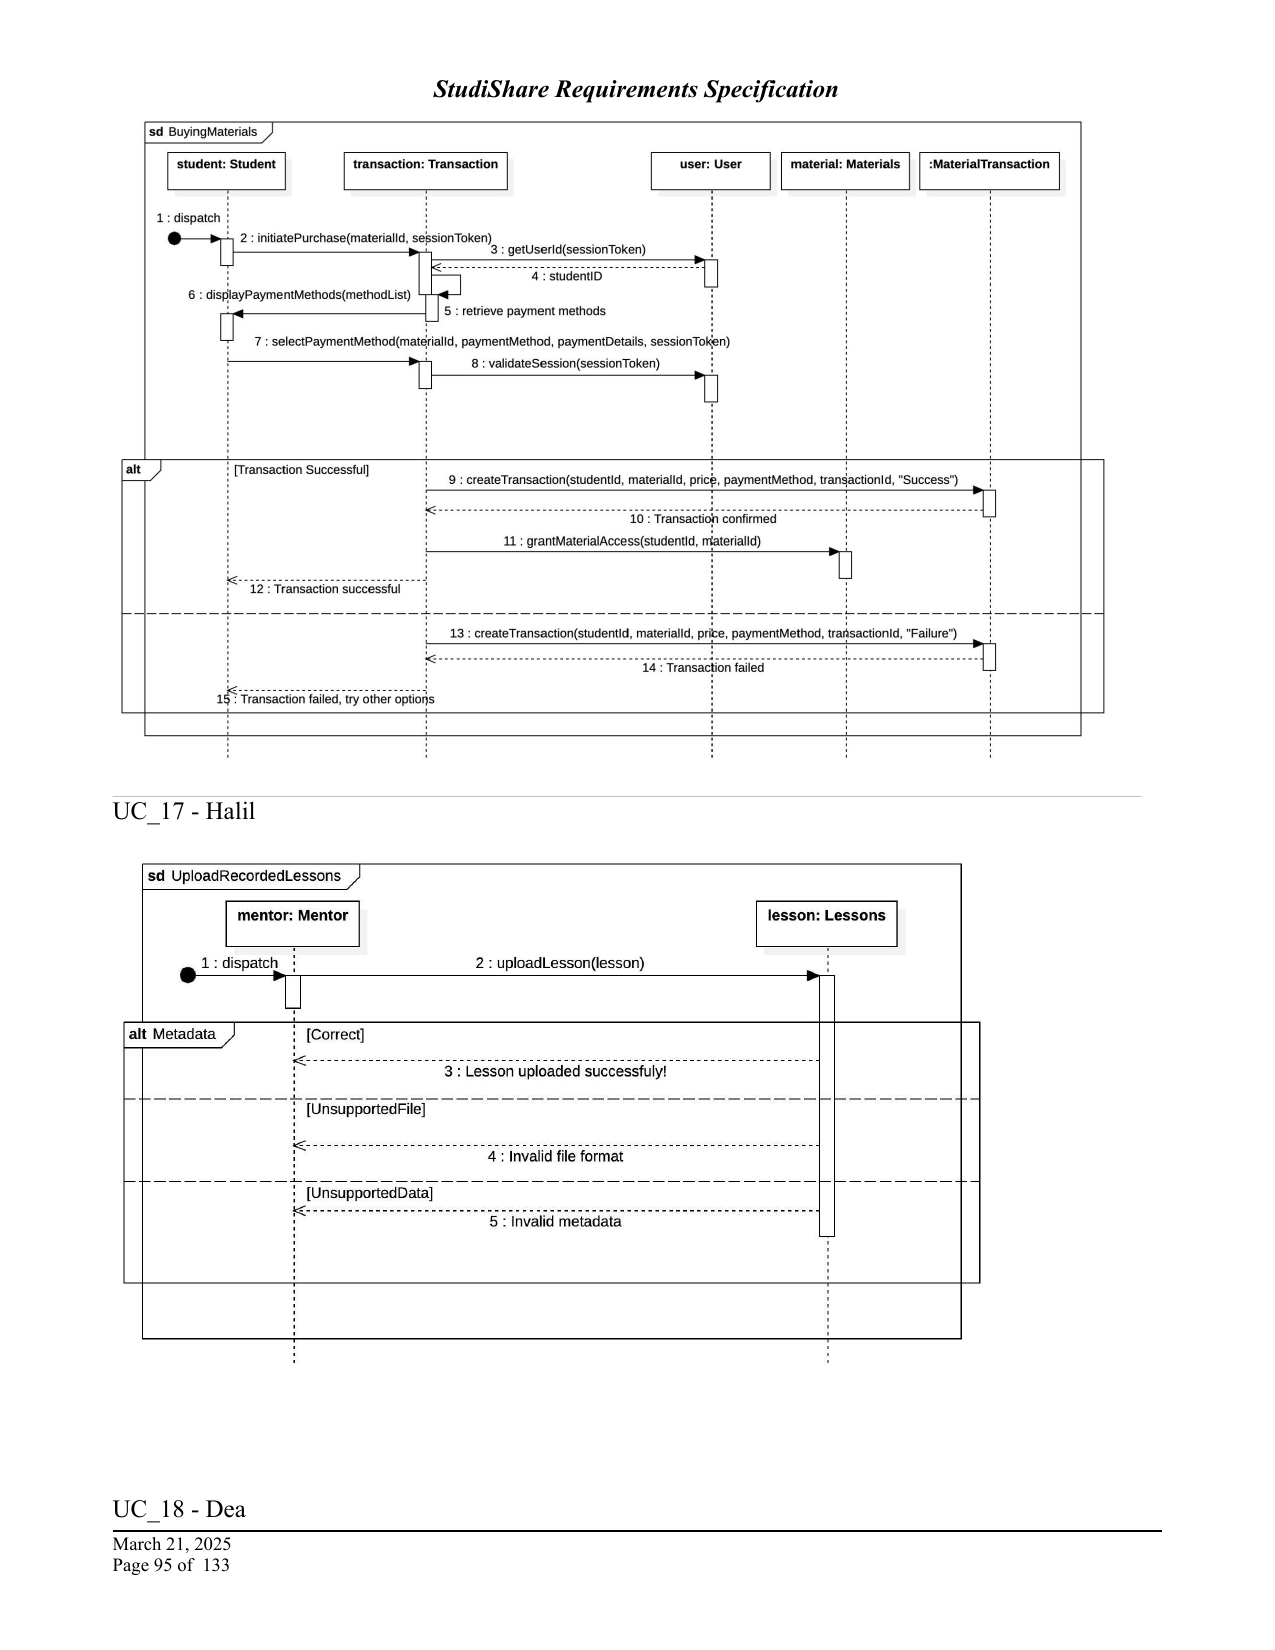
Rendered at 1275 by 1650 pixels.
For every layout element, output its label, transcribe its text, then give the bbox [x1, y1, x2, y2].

text UC_18 - Dea [112, 1495, 1162, 1523]
text UC_17 - Halil [112, 797, 1162, 825]
picture [112, 852, 1026, 1413]
picture [112, 112, 1142, 797]
